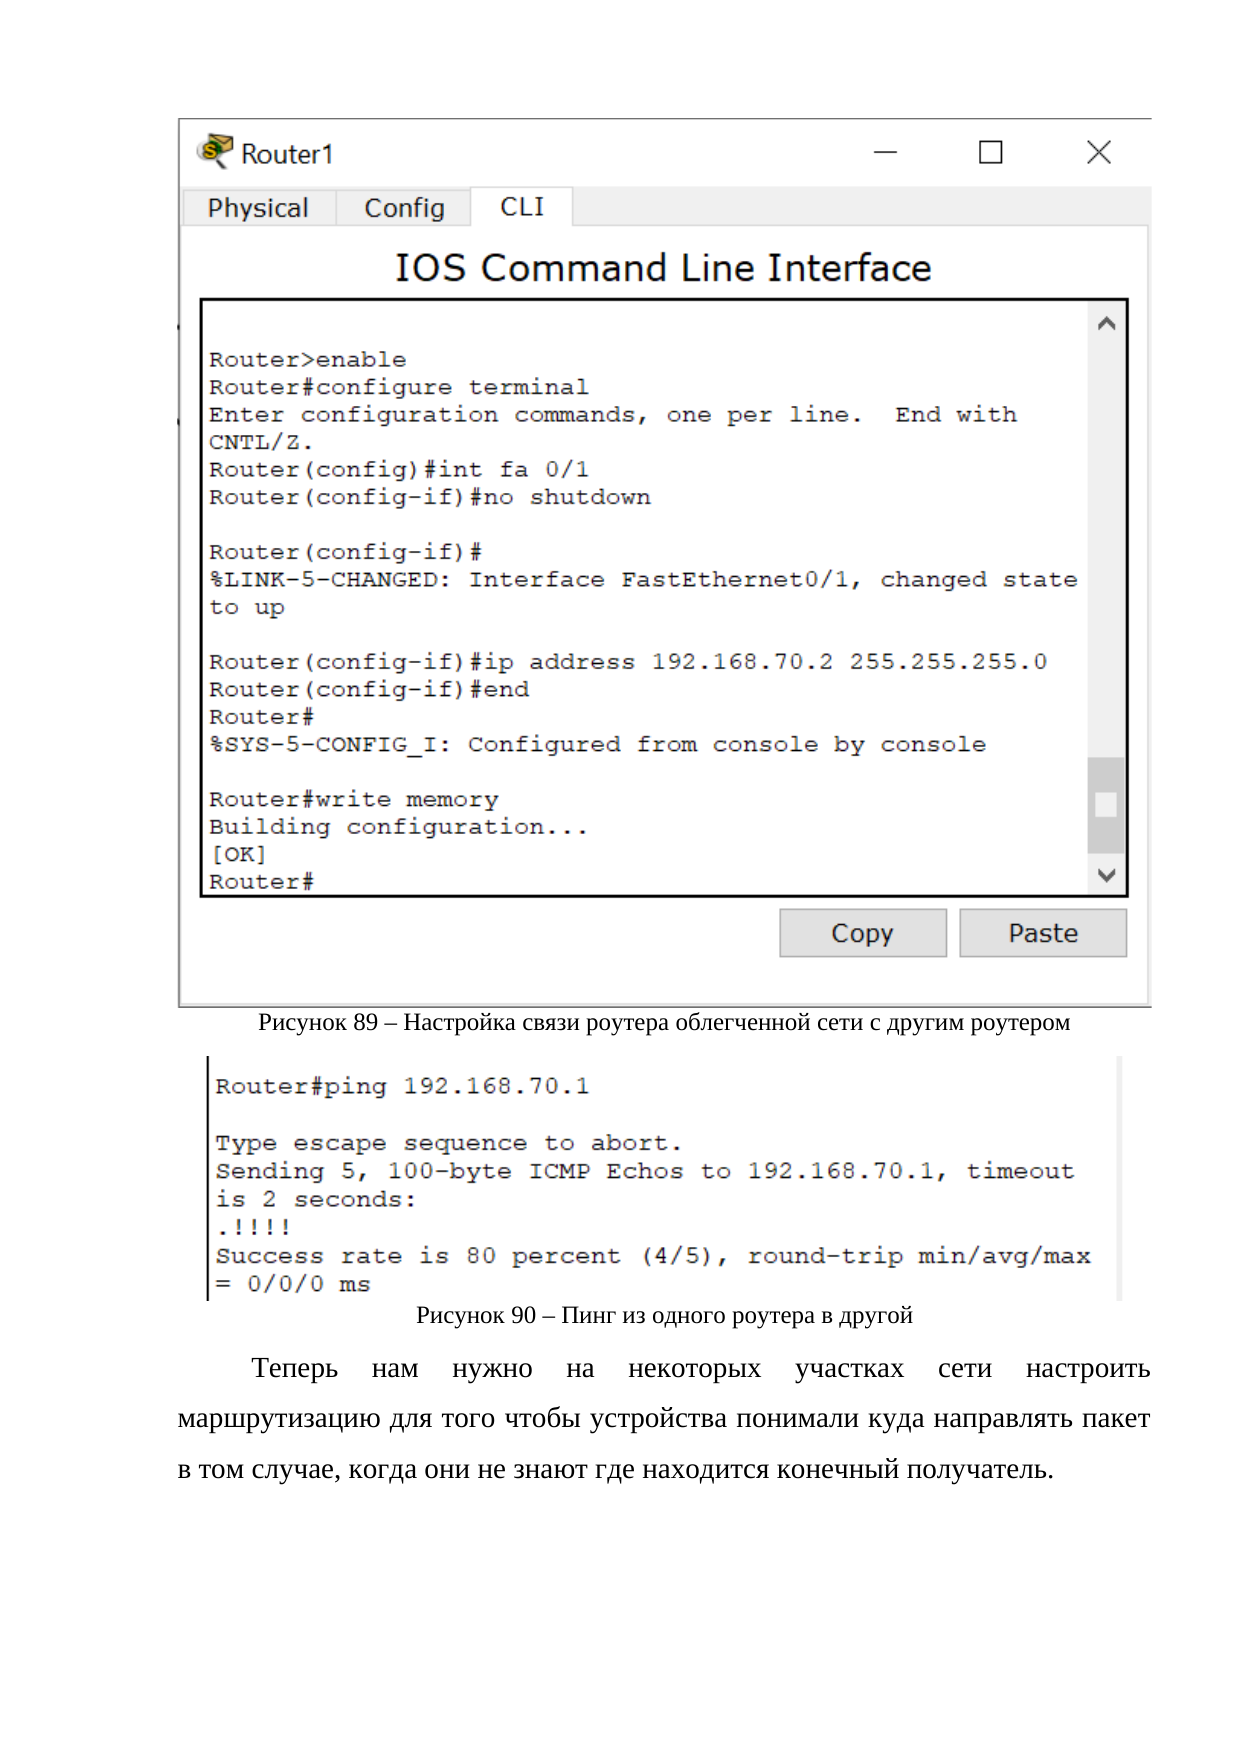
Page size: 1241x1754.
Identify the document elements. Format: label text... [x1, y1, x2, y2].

picture [177, 118, 1152, 1008]
text Рисунок 90 – Пинг из одного роутера в другой [177, 1301, 1152, 1329]
text Рисунок 89 – Настройка связи роутера облегченной сети с другим роутером [177, 1008, 1152, 1036]
picture [206, 1056, 1123, 1301]
text Теперь нам нужно на некоторых участках сети настроить маршрутизацию для того чтобы устройства понимали куда направлять пакет в том случае, когда они не знают где находится конечный получатель. [177, 1350, 1152, 1484]
